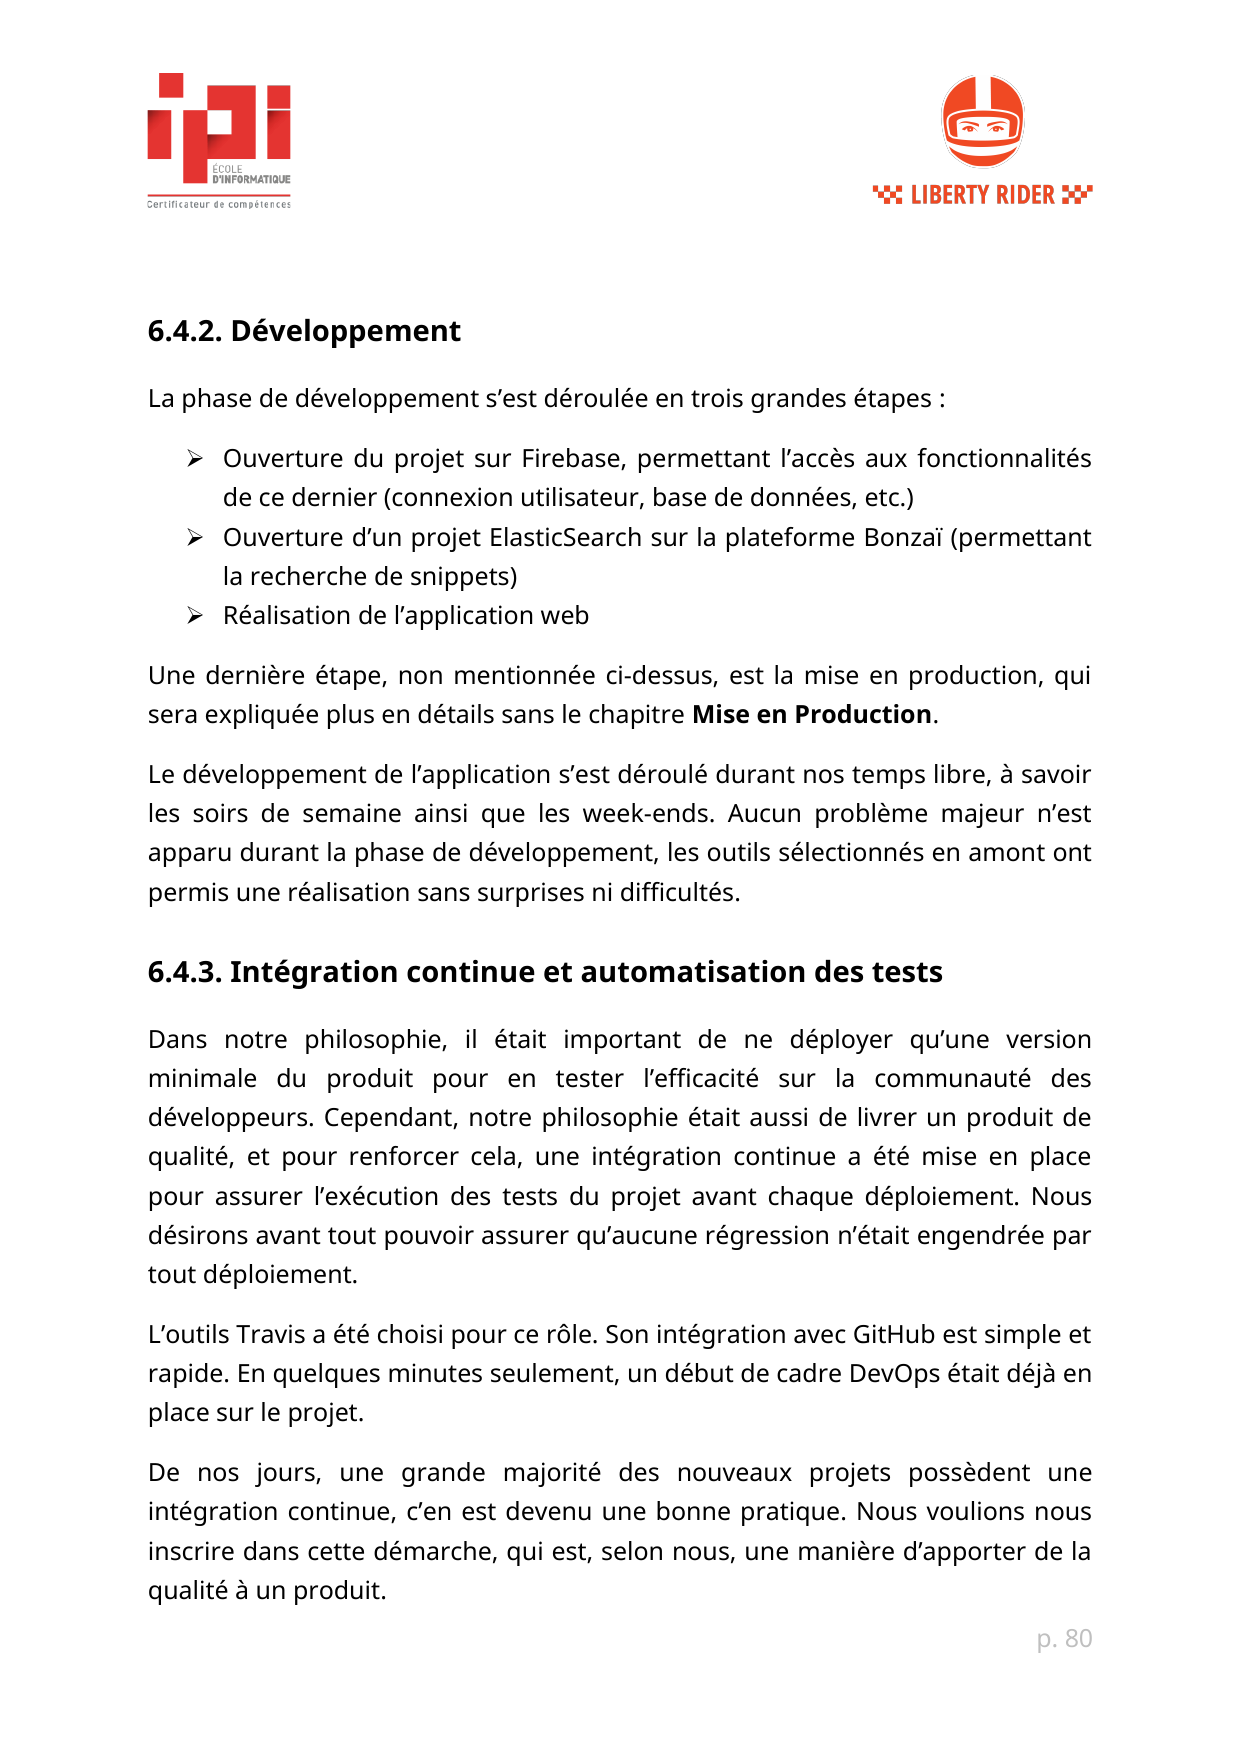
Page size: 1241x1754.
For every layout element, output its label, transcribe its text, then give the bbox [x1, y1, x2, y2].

list Ouverture d’un projet ElasticSearch sur la plateforme Bonzaï (permettant la recherche de snippets) [185, 519, 1093, 592]
subtitle Développement [148, 310, 1093, 350]
text L’outils Travis a été choisi pour ce rôle. Son intégration avec GitHub est simple et rapide. En quelques minutes seulement, un début de cadre DevOps était déjà en place sur le projet. [148, 1316, 1093, 1429]
subtitle Intégration continue et automatisation des tests [148, 951, 1093, 991]
picture [147, 73, 291, 209]
picture [872, 75, 1093, 209]
list Réalisation de l’application web [185, 597, 1093, 632]
text Dans notre philosophie, il était important de ne déployer qu’une version minimale du produit pour en tester l’efficacité sur la communauté des développeurs. Cependant, notre philosophie était aussi de livrer un produit de qualité, et pour renforcer cela, une intégration continue a été mise en place pour assurer l’exécution des tests du projet avant chaque déploiement. Nous désirons avant tout pouvoir assurer qu’aucune régression n’était engendrée par tout déploiement. [148, 1021, 1093, 1291]
text Une dernière étape, non mentionnée ci-dessus, est la mise en production, qui sera expliquée plus en détails sans le chapitre Mise en Production. [148, 657, 1093, 731]
text La phase de développement s’est déroulée en trois grandes étapes : [148, 381, 1093, 415]
text De nos jours, une grande majorité des nouveaux projets possèdent une intégration continue, c’en est devenu une bonne pratique. Nous voulions nous inscrire dans cette démarche, qui est, selon nous, une manière d’apporter de la qualité à un produit. [148, 1455, 1093, 1606]
text Le développement de l’application s’est déroulé durant nos temps libre, à savoir les soirs de semaine ainsi que les week-ends. Aucun problème majeur n’est apparu durant la phase de développement, les outils sélectionnés en amont ont permis une réalisation sans surprises ni difficultés. [148, 757, 1093, 908]
list Ouverture du projet sur Firebase, permettant l’accès aux fonctionnalités de ce dernier (connexion utilisateur, base de données, etc.) [185, 441, 1093, 514]
